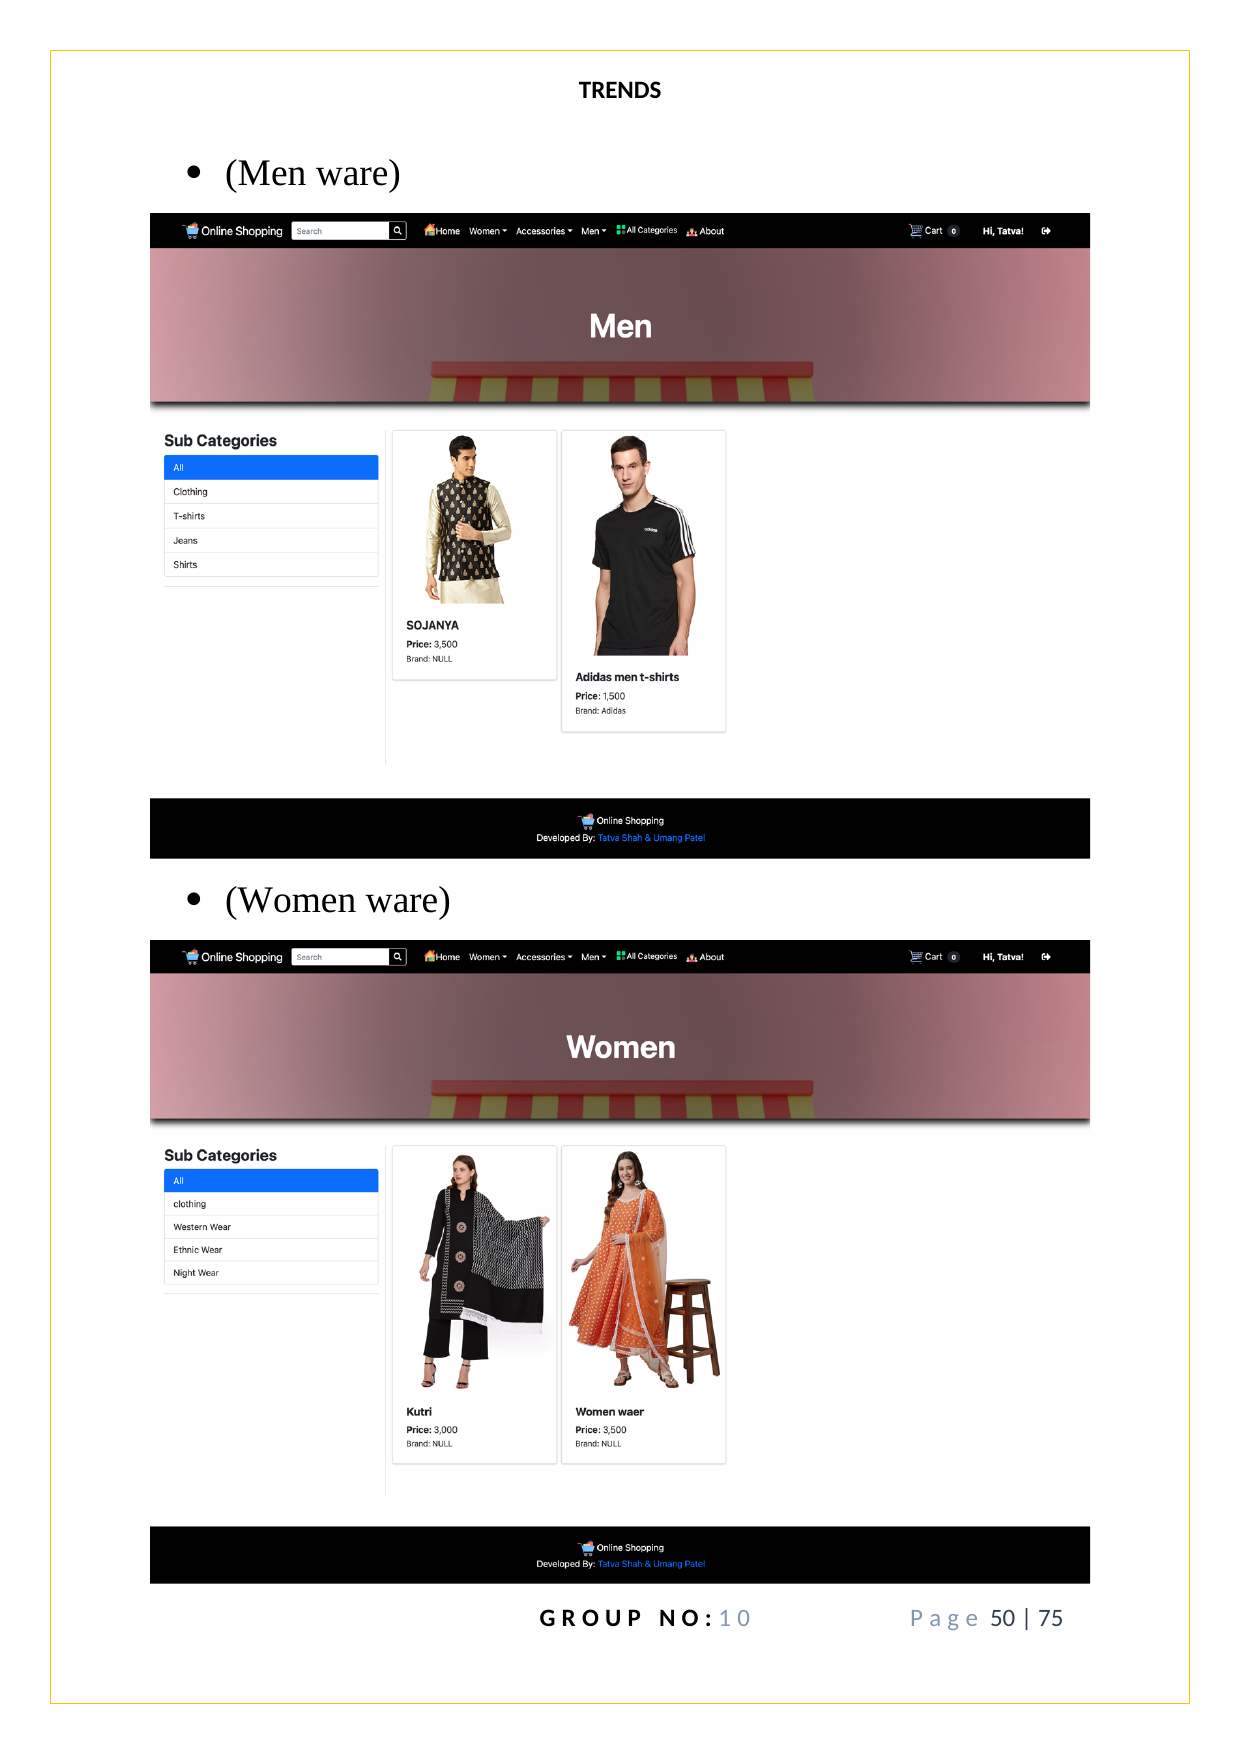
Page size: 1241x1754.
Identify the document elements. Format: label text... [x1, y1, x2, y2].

list (Women ware) [187, 878, 1090, 921]
picture [150, 213, 1091, 859]
picture [150, 940, 1091, 1584]
list (Men ware) [187, 150, 1090, 193]
